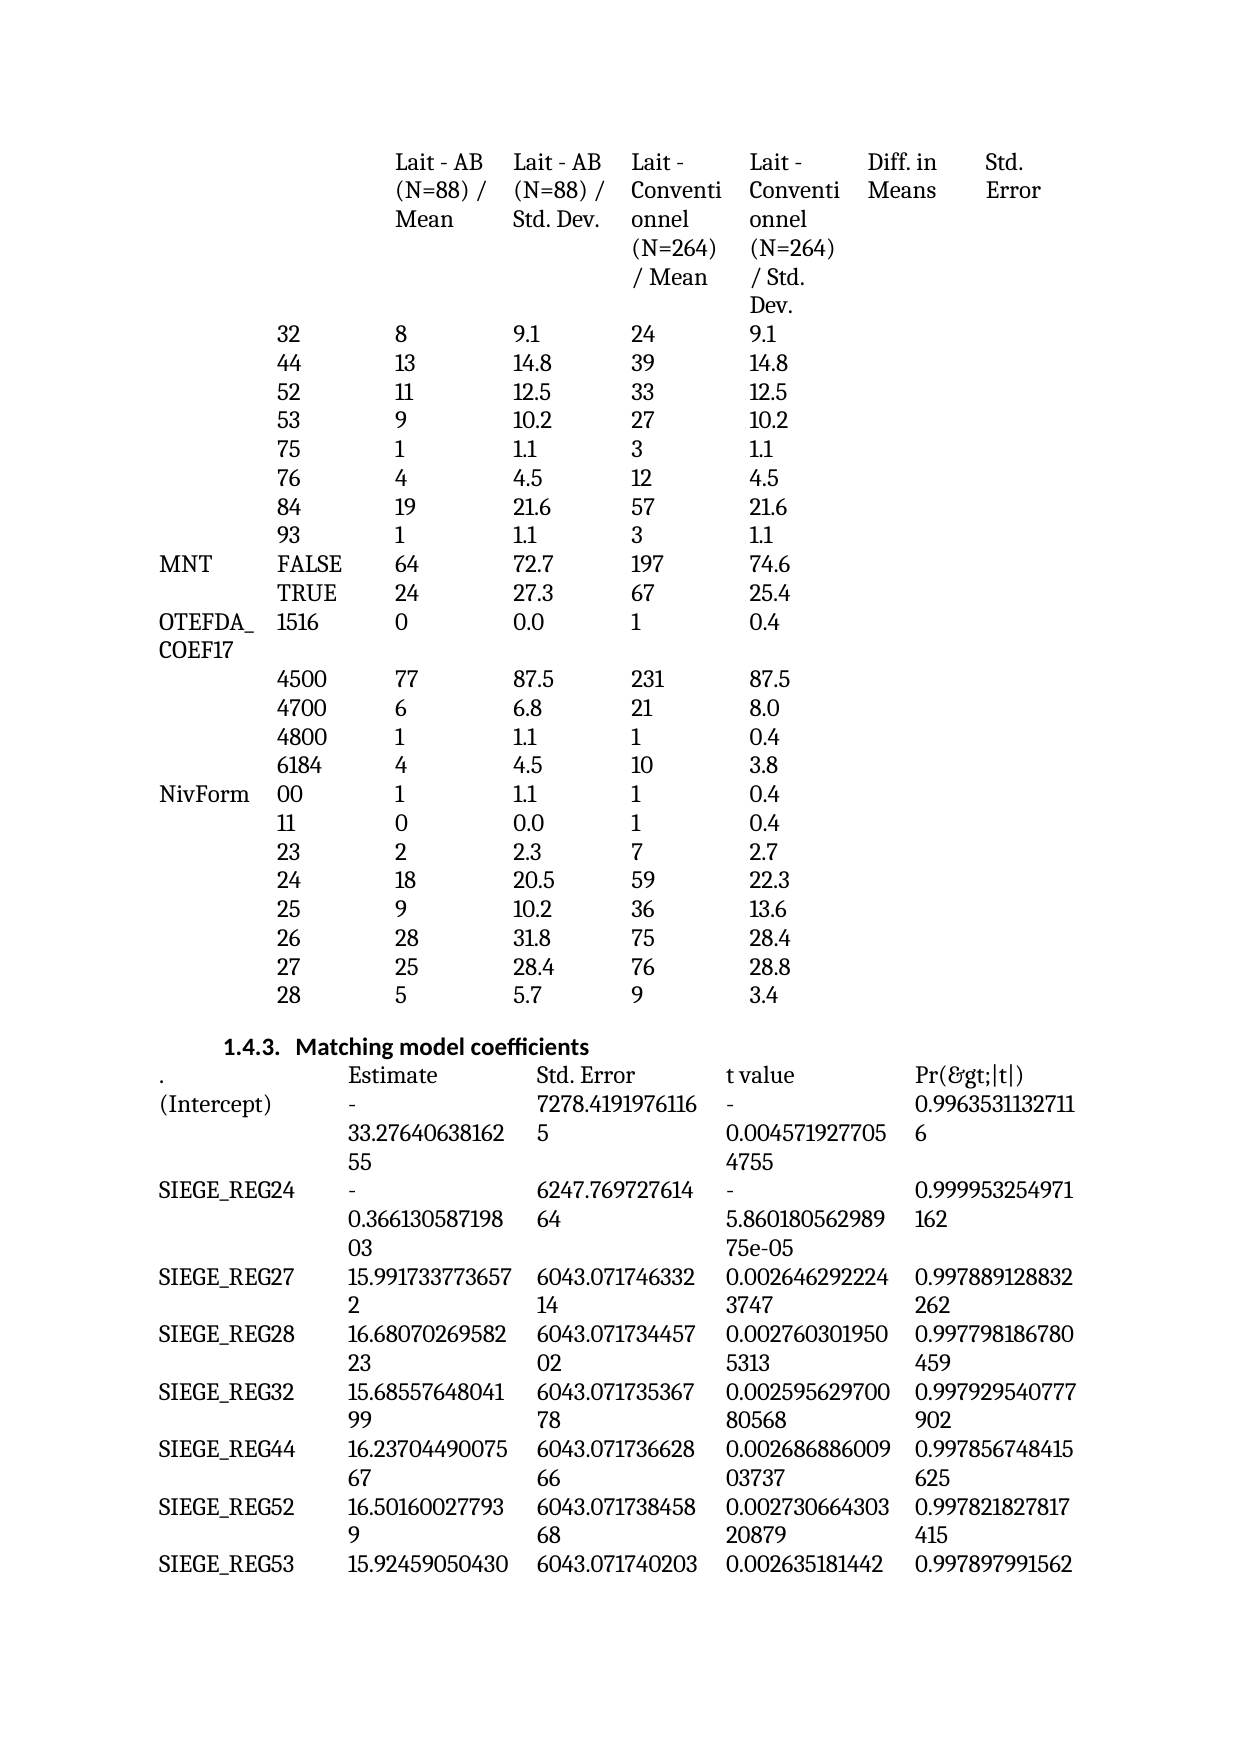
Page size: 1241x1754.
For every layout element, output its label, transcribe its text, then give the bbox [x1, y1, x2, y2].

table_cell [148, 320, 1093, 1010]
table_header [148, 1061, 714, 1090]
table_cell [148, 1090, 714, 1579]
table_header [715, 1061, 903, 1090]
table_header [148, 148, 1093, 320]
subtitle Matching model coefficients [223, 1031, 1093, 1061]
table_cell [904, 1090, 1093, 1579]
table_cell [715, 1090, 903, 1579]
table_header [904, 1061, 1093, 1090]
